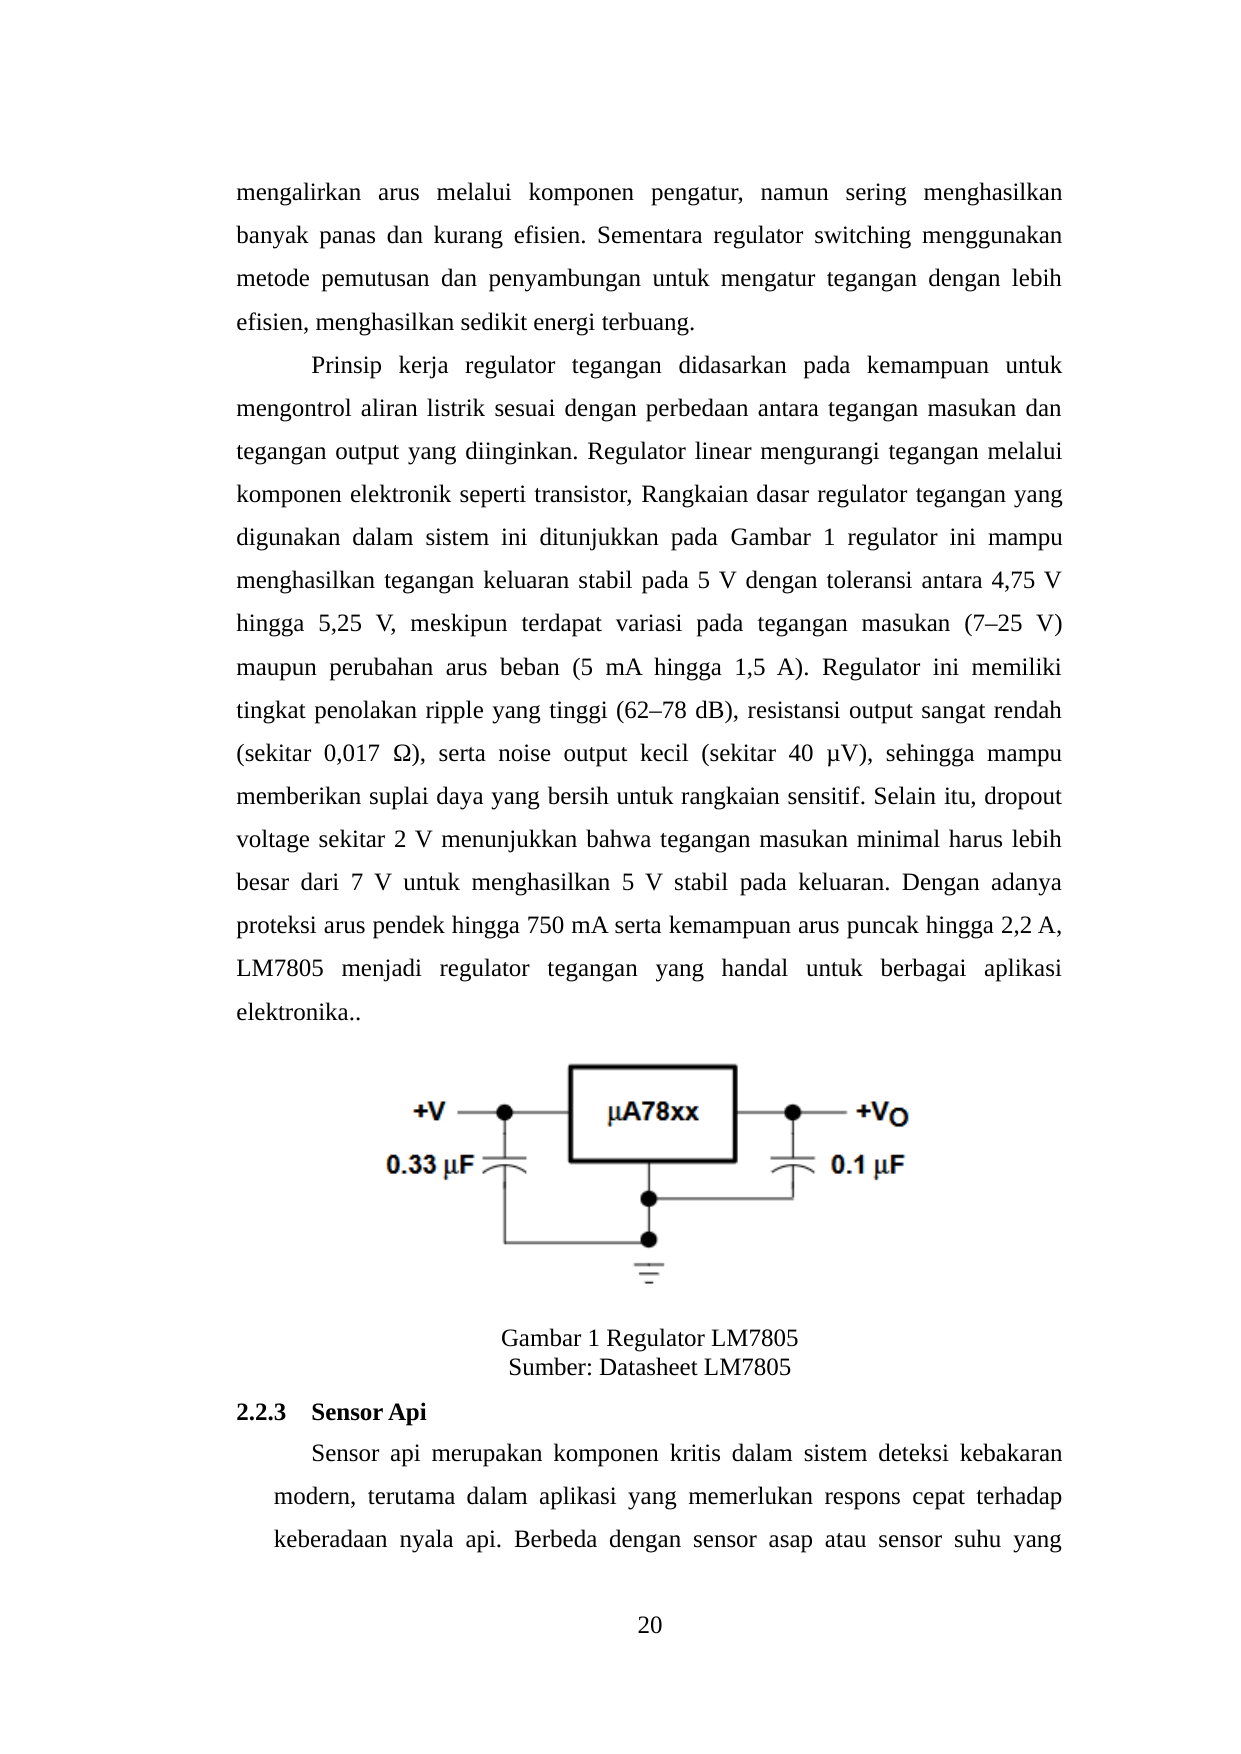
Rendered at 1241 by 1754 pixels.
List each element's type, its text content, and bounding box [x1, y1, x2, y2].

subtitle Sensor Api [236, 1397, 1063, 1426]
text Sumber: Datasheet LM7805 [236, 1352, 1063, 1380]
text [274, 1438, 1063, 1553]
text Gambar 1 Regulator LM7805 [236, 1323, 1063, 1352]
text Prinsip kerja regulator tegangan didasarkan pada kemampuan untuk mengontrol aliran listrik sesuai dengan perbedaan antara tegangan masukan dan tegangan output yang diinginkan. Regulator linear mengurangi tegangan melalui komponen elektronik seperti transistor, Rangkaian dasar regulator tegangan yang digunakan dalam sistem ini ditunjukkan pada Gambar 1 regulator ini mampu menghasilkan tegangan keluaran stabil pada 5 V dengan toleransi antara 4,75 V hingga 5,25 V, meskipun terdapat variasi pada tegangan masukan (7–25 V) maupun perubahan arus beban (5 mA hingga 1,5 A). Regulator ini memiliki tingkat penolakan ripple yang tinggi (62–78 dB), resistansi output sangat rendah (sekitar 0,017 Ω), serta noise output kecil (sekitar 40 µV), sehingga mampu memberikan suplai daya yang bersih untuk rangkaian sensitif. Selain itu, dropout voltage sekitar 2 V menunjukkan bahwa tegangan masukan minimal harus lebih besar dari 7 V untuk menghasilkan 5 V stabil pada keluaran. Dengan adanya proteksi arus pendek hingga 750 mA serta kemampuan arus puncak hingga 2,2 A, LM7805 menjadi regulator tegangan yang handal untuk berbagai aplikasi elektronika.. [236, 350, 1063, 1025]
picture [331, 1039, 968, 1309]
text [236, 177, 1063, 335]
